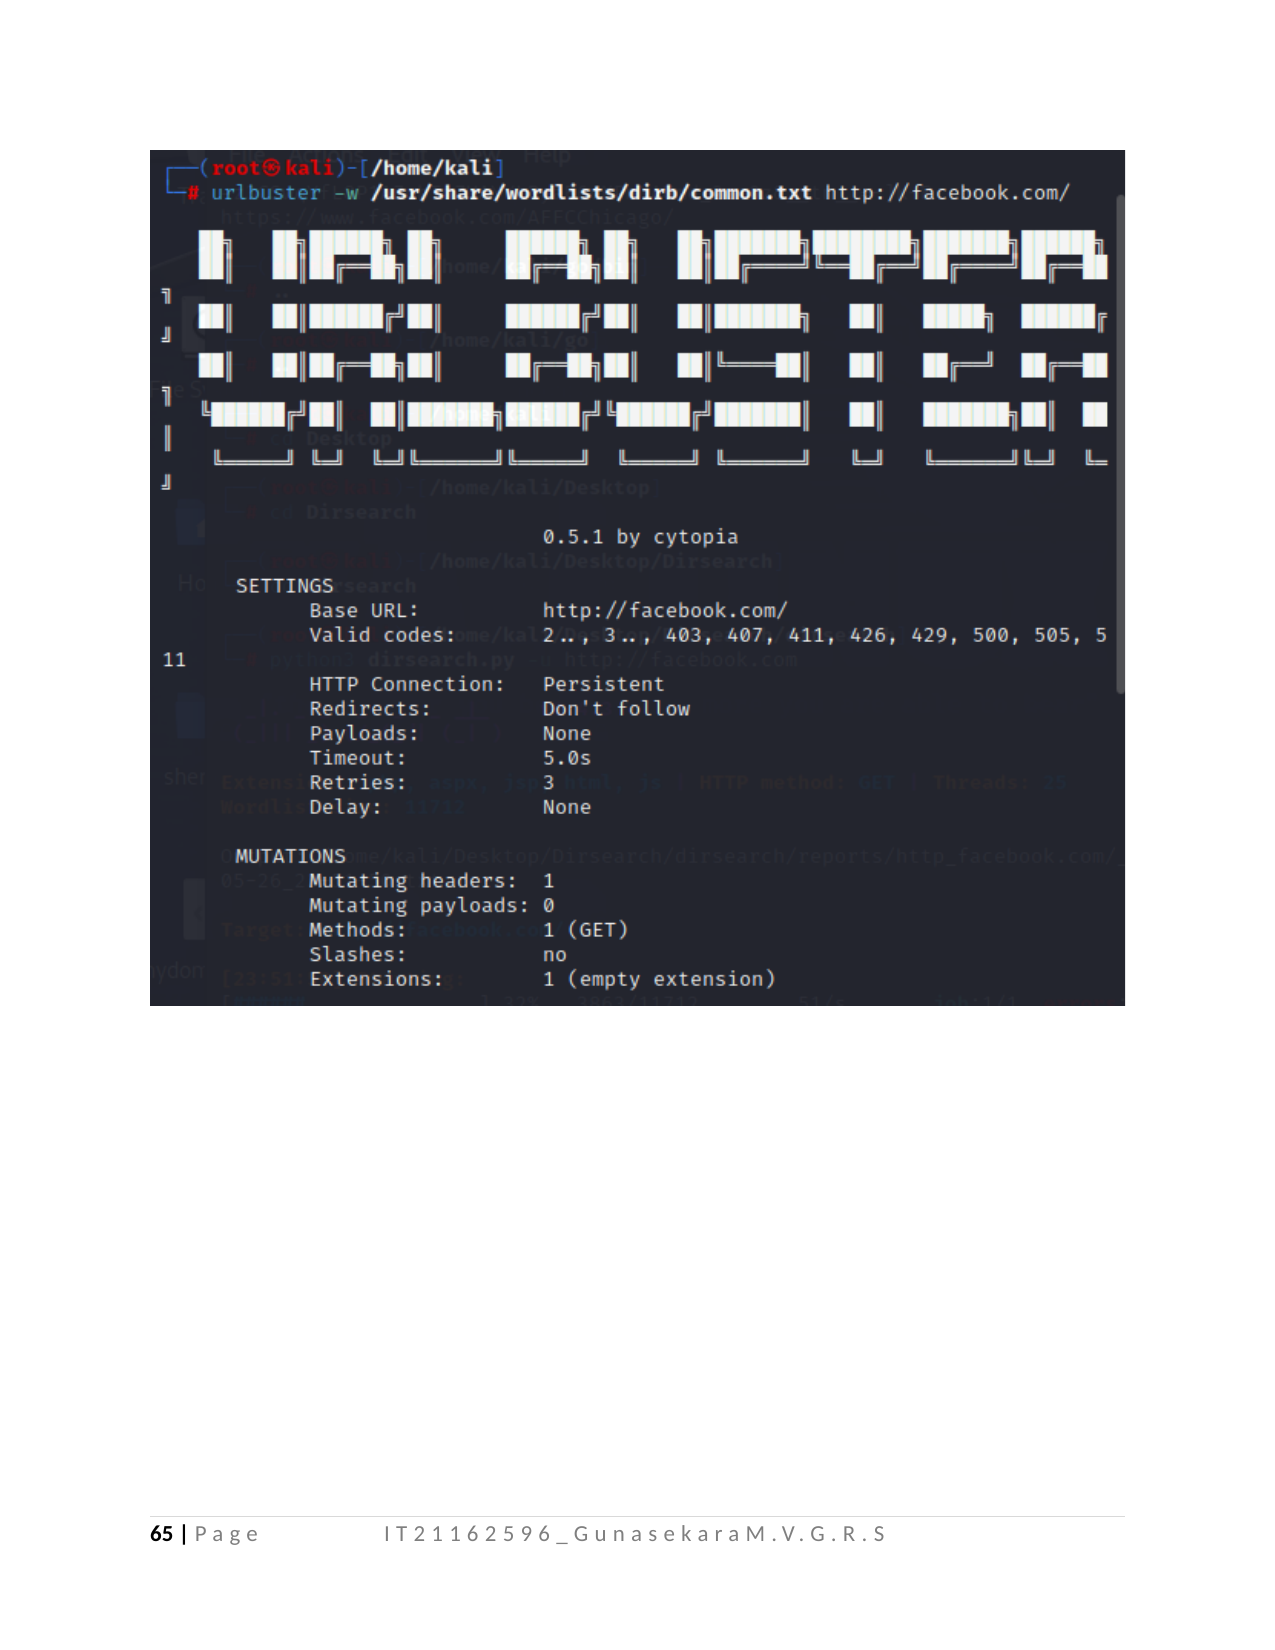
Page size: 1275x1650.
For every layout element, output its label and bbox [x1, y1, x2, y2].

picture [150, 150, 1125, 1006]
